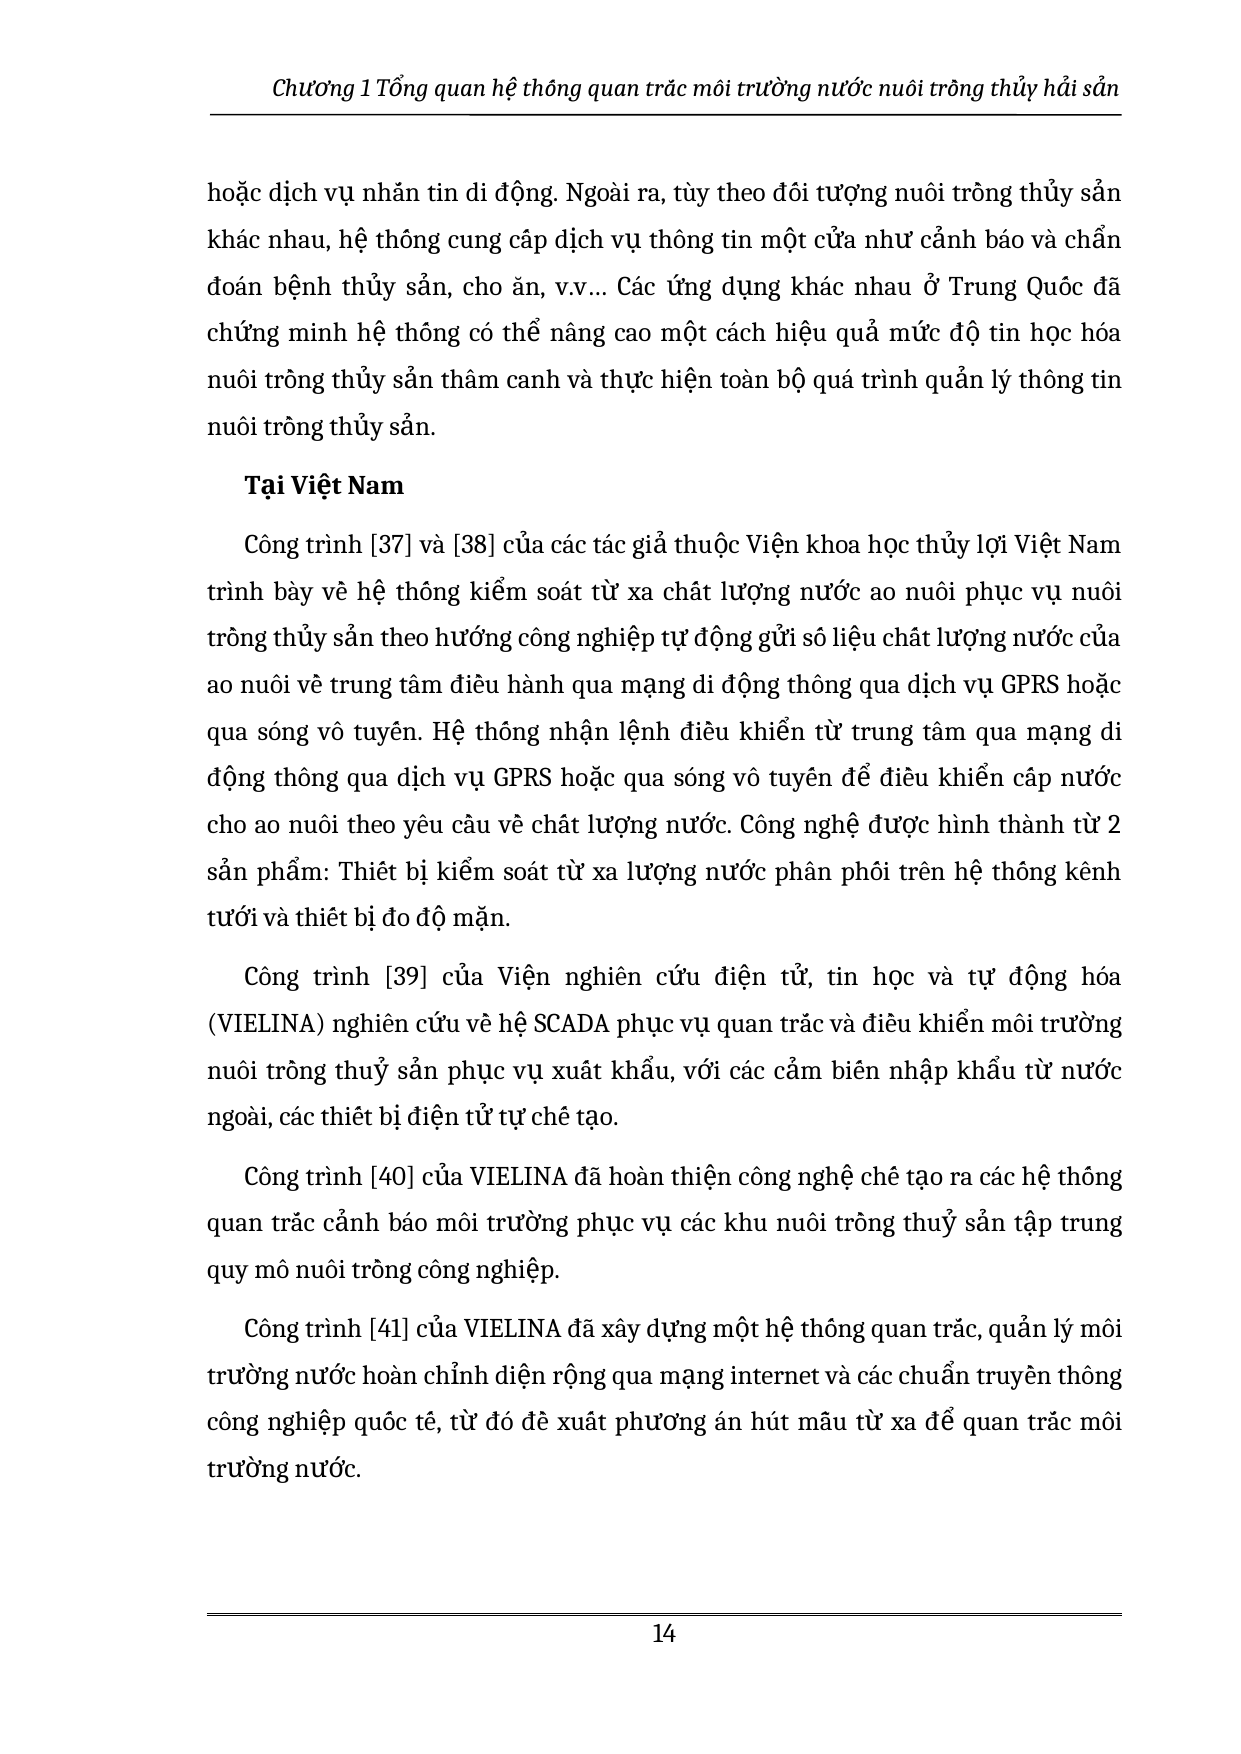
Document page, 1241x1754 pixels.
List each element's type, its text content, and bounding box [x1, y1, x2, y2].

text Công trình [39] của Viện nghiên cứu điện tử, tin học và tự động hóa (VIELINA) nghiên cứu về hệ SCADA phục vụ quan trắc và điều khiển môi trường nuôi trồng thuỷ sản phục vụ xuất khẩu, với các cảm biến nhập khẩu từ nước ngoài, các thiết bị điện tử tự chế tạo. [207, 961, 1122, 1132]
text Tại Việt Nam [207, 470, 1122, 501]
text Công trình [37] và [38] của các tác giả thuộc Viện khoa học thủy lợi Việt Nam trình bày về hệ thống kiểm soát từ xa chất lượng nước ao nuôi phục vụ nuôi trồng thủy sản theo hướng công nghiệp tự động gửi số liệu chất lượng nước của ao nuôi về trung tâm điều hành qua mạng di động thông qua dịch vụ GPRS hoặc qua sóng vô tuyến. Hệ thống nhận lệnh điều khiển từ trung tâm qua mạng di động thông qua dịch vụ GPRS hoặc qua sóng vô tuyến để điều khiển cấp nước cho ao nuôi theo yêu cầu về chất lượng nước. Công nghệ được hình thành từ 2 sản phẩm: Thiết bị kiểm soát từ xa lượng nước phân phối trên hệ thống kênh tưới và thiết bị đo độ mặn. [207, 529, 1122, 933]
text Công trình [40] của VIELINA đã hoàn thiện công nghệ chế tạo ra các hệ thống quan trắc cảnh báo môi trường phục vụ các khu nuôi trồng thuỷ sản tập trung quy mô nuôi trồng công nghiệp. [207, 1161, 1122, 1285]
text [207, 177, 1122, 442]
text Công trình [41] của VIELINA đã xây dựng một hệ thống quan trắc, quản lý môi trường nước hoàn chỉnh diện rộng qua mạng internet và các chuẩn truyền thông công nghiệp quốc tế, từ đó đề xuất phương án hút mẫu từ xa để quan trắc môi trường nước. [207, 1313, 1122, 1484]
